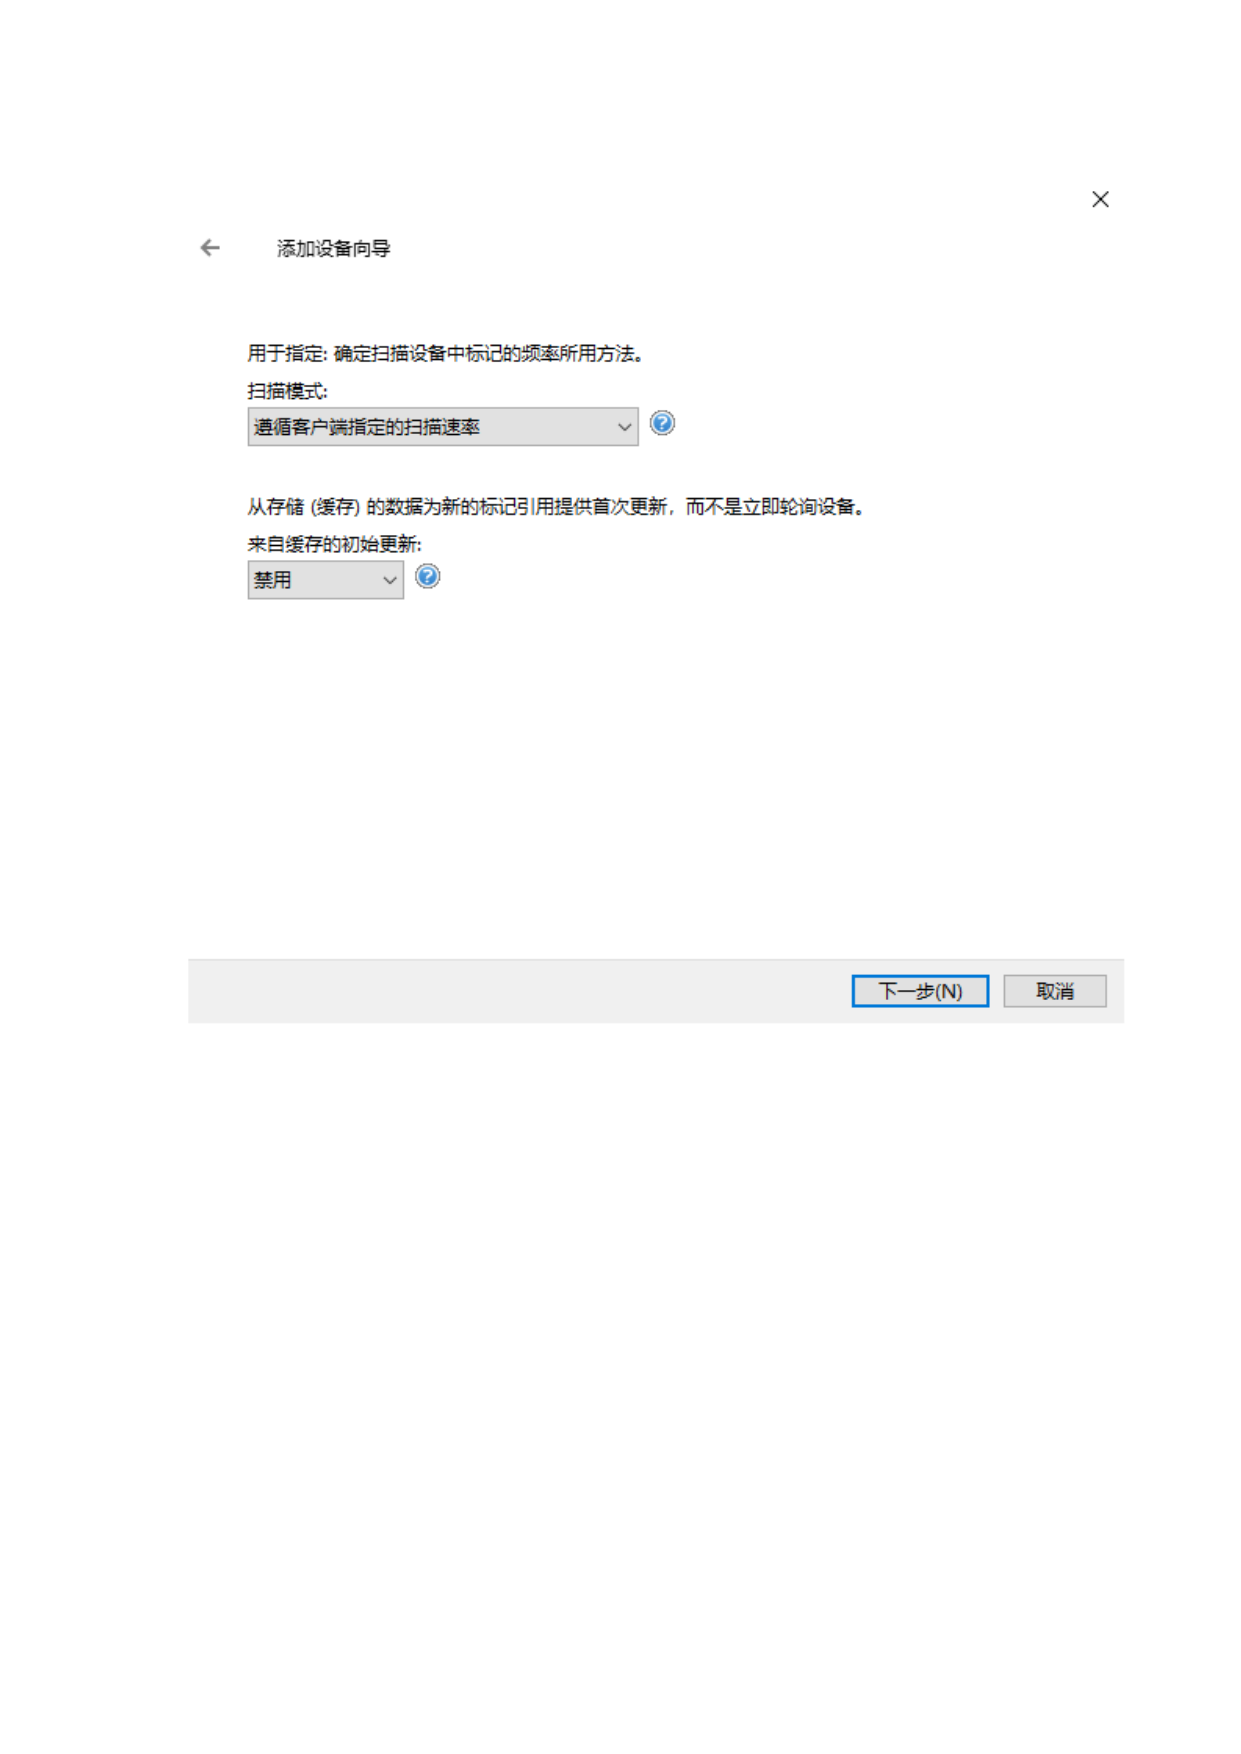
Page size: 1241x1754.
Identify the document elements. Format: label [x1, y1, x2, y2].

picture [187, 176, 1125, 1025]
